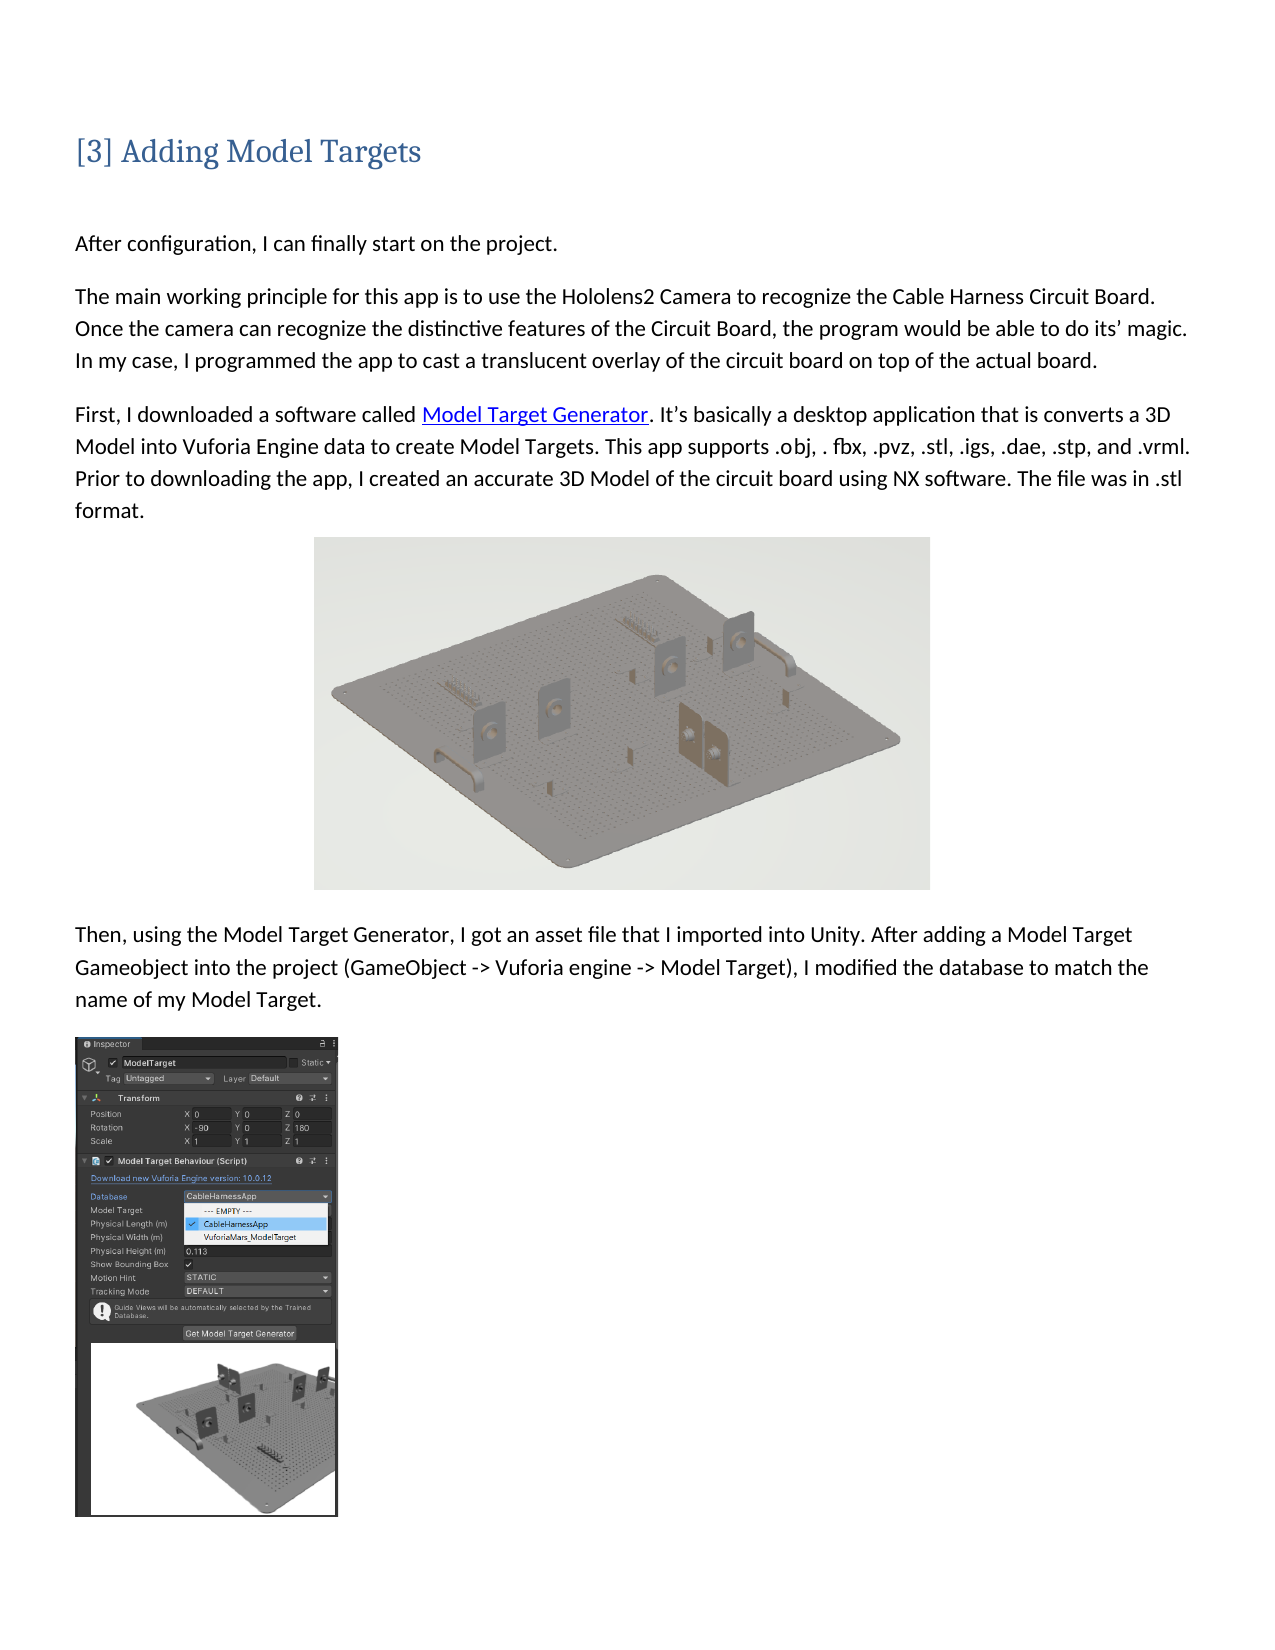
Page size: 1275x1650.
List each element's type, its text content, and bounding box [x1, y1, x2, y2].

text First, I downloaded a software called Model Target Generator. It’s basically a desktop application that is converts a 3D Model into Vuforia Engine data to create Model Targets. This app supports .obj, . fbx, .pvz, .stl, .igs, .dae, .stp, and .vrml. Prior to downloading the app, I created an accurate 3D Model of the circuit board using NX software. The file was in .stl format. [75, 400, 1200, 524]
picture [314, 537, 931, 890]
text The main working principle for this app is to use the Hololens2 Camera to recognize the Cable Harness Circuit Board. Once the camera can recognize the distinctive features of the Circuit Board, the program would be able to do its’ magic. In my case, I programmed the app to cast a translucent overlay of the circuit board on top of the actual board. [75, 282, 1200, 375]
text Then, using the Model Target Generator, I got an asset file that I imported into Unity. After adding a Model Target Gameobject into the project (GameObject -> Vuforia engine -> Model Target), I modified the database to match the name of my Model Target. [75, 920, 1200, 1013]
text After configuration, I can finally start on the project. [75, 229, 1200, 257]
subtitle [3] Adding Model Targets [75, 132, 1200, 171]
picture [75, 1037, 339, 1517]
